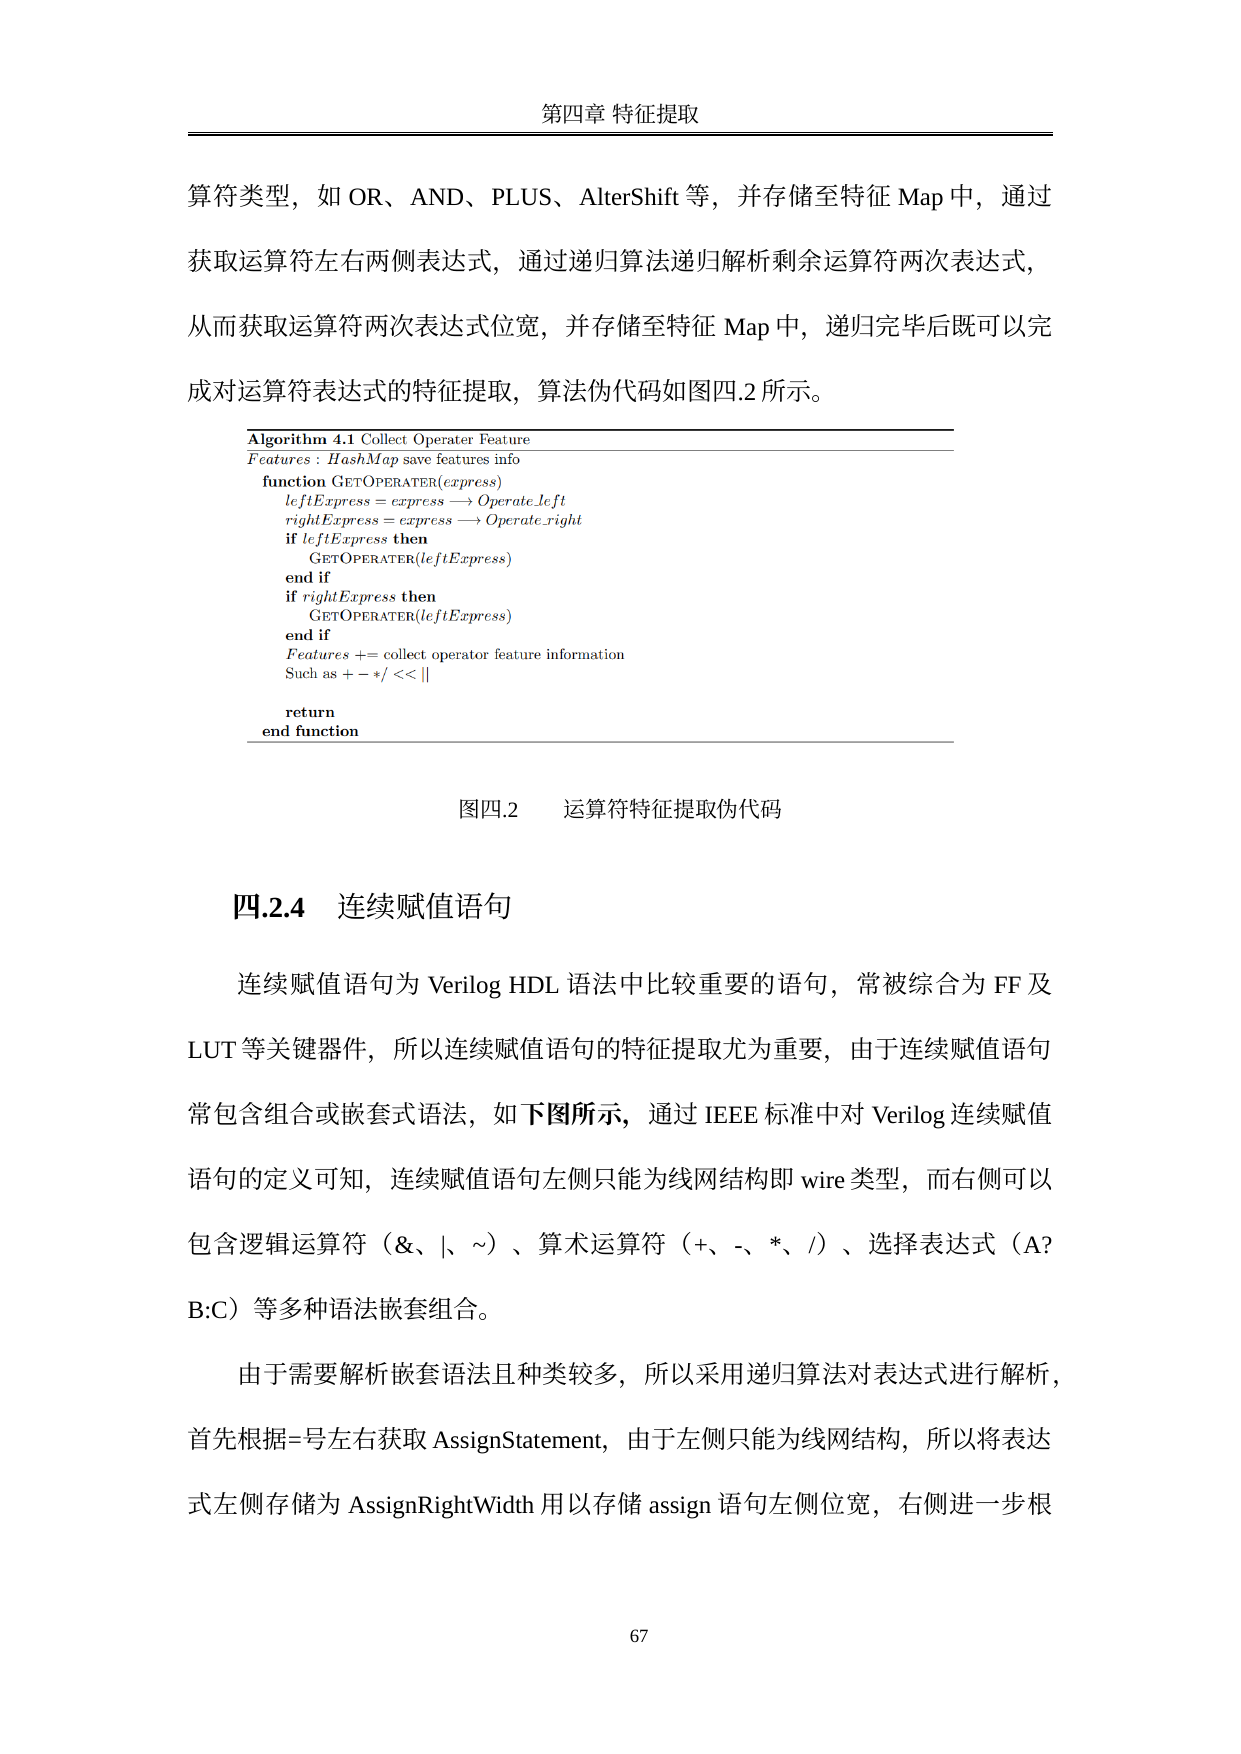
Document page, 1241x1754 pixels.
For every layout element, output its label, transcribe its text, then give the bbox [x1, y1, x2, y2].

subtitle 连续赋值语句 [232, 873, 1053, 938]
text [187, 162, 1053, 422]
text 运算符特征提取伪代码 [187, 792, 1053, 824]
picture [237, 422, 964, 749]
text 连续赋值语句为Verilog HDL语法中比较重要的语句，常被综合为FF及LUT等关键器件，所以连续赋值语句的特征提取尤为重要，由于连续赋值语句常包含组合或嵌套式语法，如下图所示，通过IEEE标准中对Verilog连续赋值语句的定义可知，连续赋值语句左侧只能为线网结构即wire类型，而右侧可以包含逻辑运算符（&、|、~）、算术运算符（+、-、*、/）、选择表达式（A?B:C）等多种语法嵌套组合。 [187, 950, 1053, 1340]
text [187, 1340, 1053, 1535]
